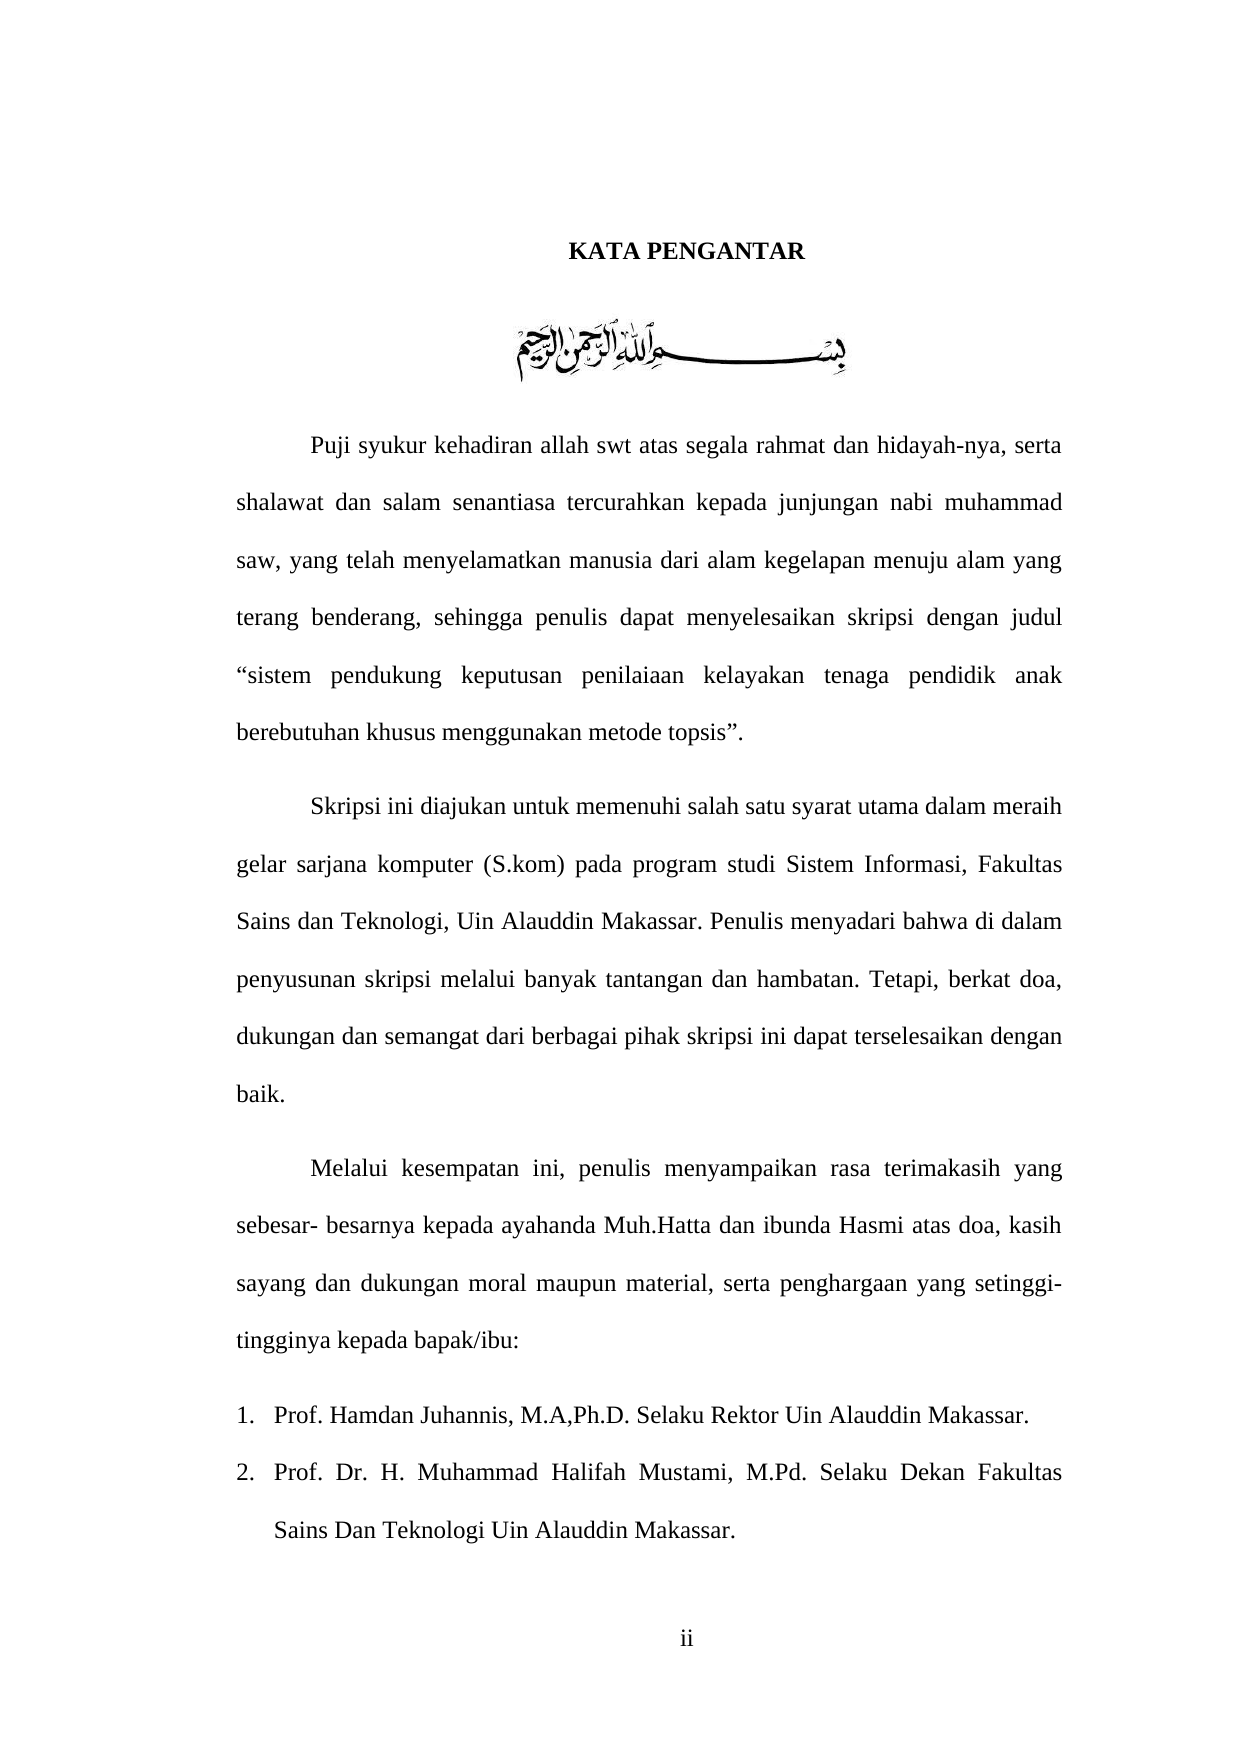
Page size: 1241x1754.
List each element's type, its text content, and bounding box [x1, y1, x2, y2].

text Skripsi ini diajukan untuk memenuhi salah satu syarat utama dalam meraih gelar sarjana komputer (S.kom) pada program studi Sistem Informasi, Fakultas Sains dan Teknologi, Uin Alauddin Makassar. Penulis menyadari bahwa di dalam penyusunan skripsi melalui banyak tantangan dan hambatan. Tetapi, berkat doa, dukungan dan semangat dari berbagai pihak skripsi ini dapat terselesaikan dengan baik. [236, 791, 1063, 1108]
list Prof. Dr. H. Muhammad Halifah Mustami, M.Pd. Selaku Dekan Fakultas Sains Dan Teknologi Uin Alauddin Makassar. [236, 1457, 1063, 1543]
text Melalui kesempatan ini, penulis menyampaikan rasa terimakasih yang sebesar- besarnya kepada ayahanda Muh.Hatta dan ibunda Hasmi atas doa, kasih sayang dan dukungan moral maupun material, serta penghargaan yang setinggi- tingginya kepada bapak/ibu: [236, 1153, 1063, 1354]
text Puji syukur kehadiran allah swt atas segala rahmat dan hidayah-nya, serta shalawat dan salam senantiasa tercurahkan kepada junjungan nabi muhammad saw, yang telah menyelamatkan manusia dari alam kegelapan menuju alam yang terang benderang, sehingga penulis dapat menyelesaikan skripsi dengan judul “sistem pendukung keputusan penilaiaan kelayakan tenaga pendidik anak berebutuhan khusus menggunakan metode topsis”. [236, 430, 1063, 746]
list Prof. Hamdan Juhannis, M.A,Ph.D. Selaku Rektor Uin Alauddin Makassar. [236, 1400, 1063, 1428]
subtitle KATA PENGANTAR [236, 236, 1063, 265]
